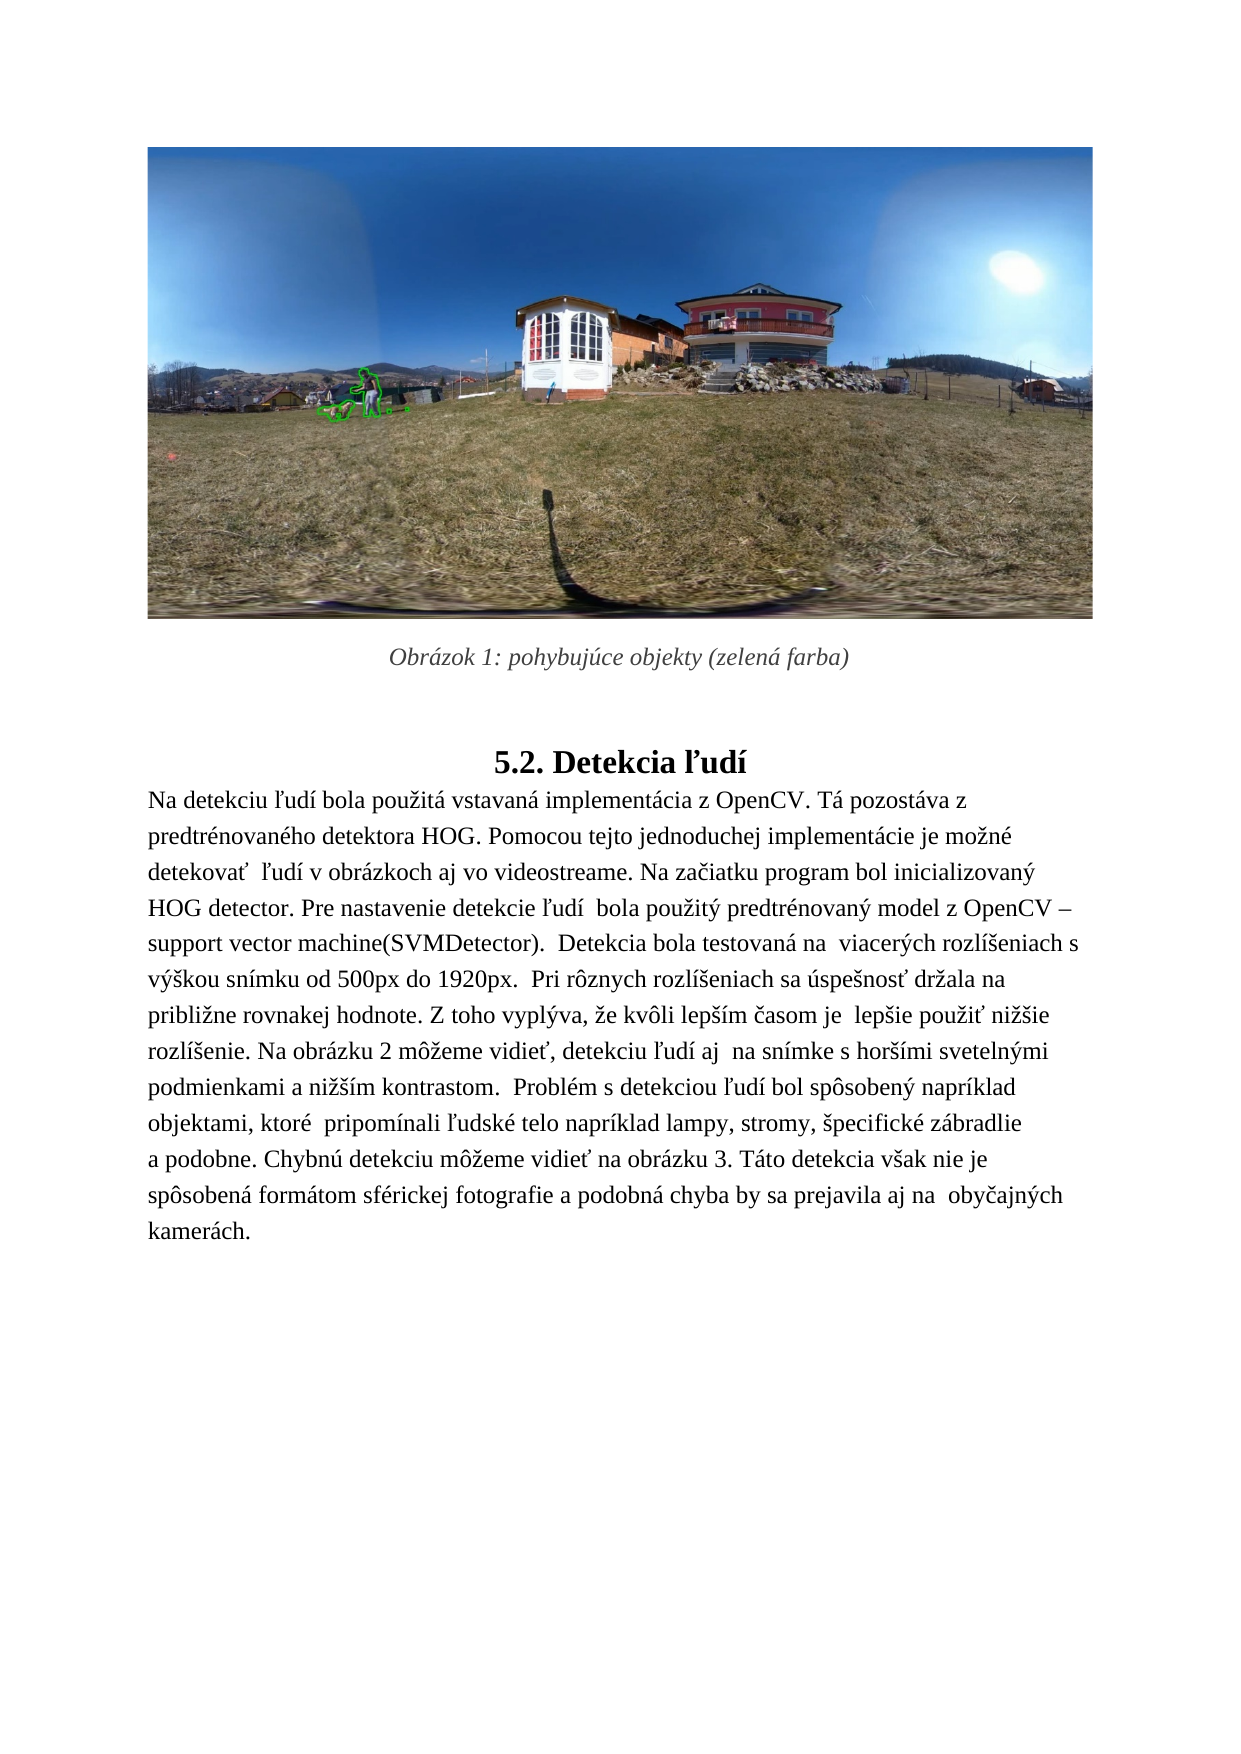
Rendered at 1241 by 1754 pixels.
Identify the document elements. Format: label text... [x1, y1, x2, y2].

picture [147, 147, 1093, 619]
text Obrázok 1: pohybujúce objekty (zelená farba) [148, 642, 1093, 671]
subtitle 5.2. Detekcia ľudí [148, 742, 1093, 781]
text Na detekciu ľudí bola použitá vstavaná implementácia z OpenCV. Tá pozostáva z predtrénovaného detektora HOG. Pomocou tejto jednoduchej implementácie je možné detekovať ľudí v obrázkoch aj vo videostreame. Na začiatku program bol inicializovaný HOG detector. Pre nastavenie detekcie ľudí bola použitý predtrénovaný model z OpenCV – support vector machine(SVMDetector). Detekcia bola testovaná na viacerých rozlíšeniach s výškou snímku od 500px do 1920px. Pri rôznych rozlíšeniach sa úspešnosť držala na približne rovnakej hodnote. Z toho vyplýva, že kvôli lepším časom je lepšie použiť nižšie rozlíšenie. Na obrázku 2 môžeme vidieť, detekciu ľudí aj na snímke s horšími svetelnými podmienkami a nižším kontrastom. Problém s detekciou ľudí bol spôsobený napríklad objektami, ktoré pripomínali ľudské telo napríklad lampy, stromy, špecifické zábradlie a podobne. Chybnú detekciu môžeme vidieť na obrázku 3. Táto detekcia však nie je spôsobená formátom sférickej fotografie a podobná chyba by sa prejavila aj na obyčajných kamerách. [148, 785, 1093, 1245]
